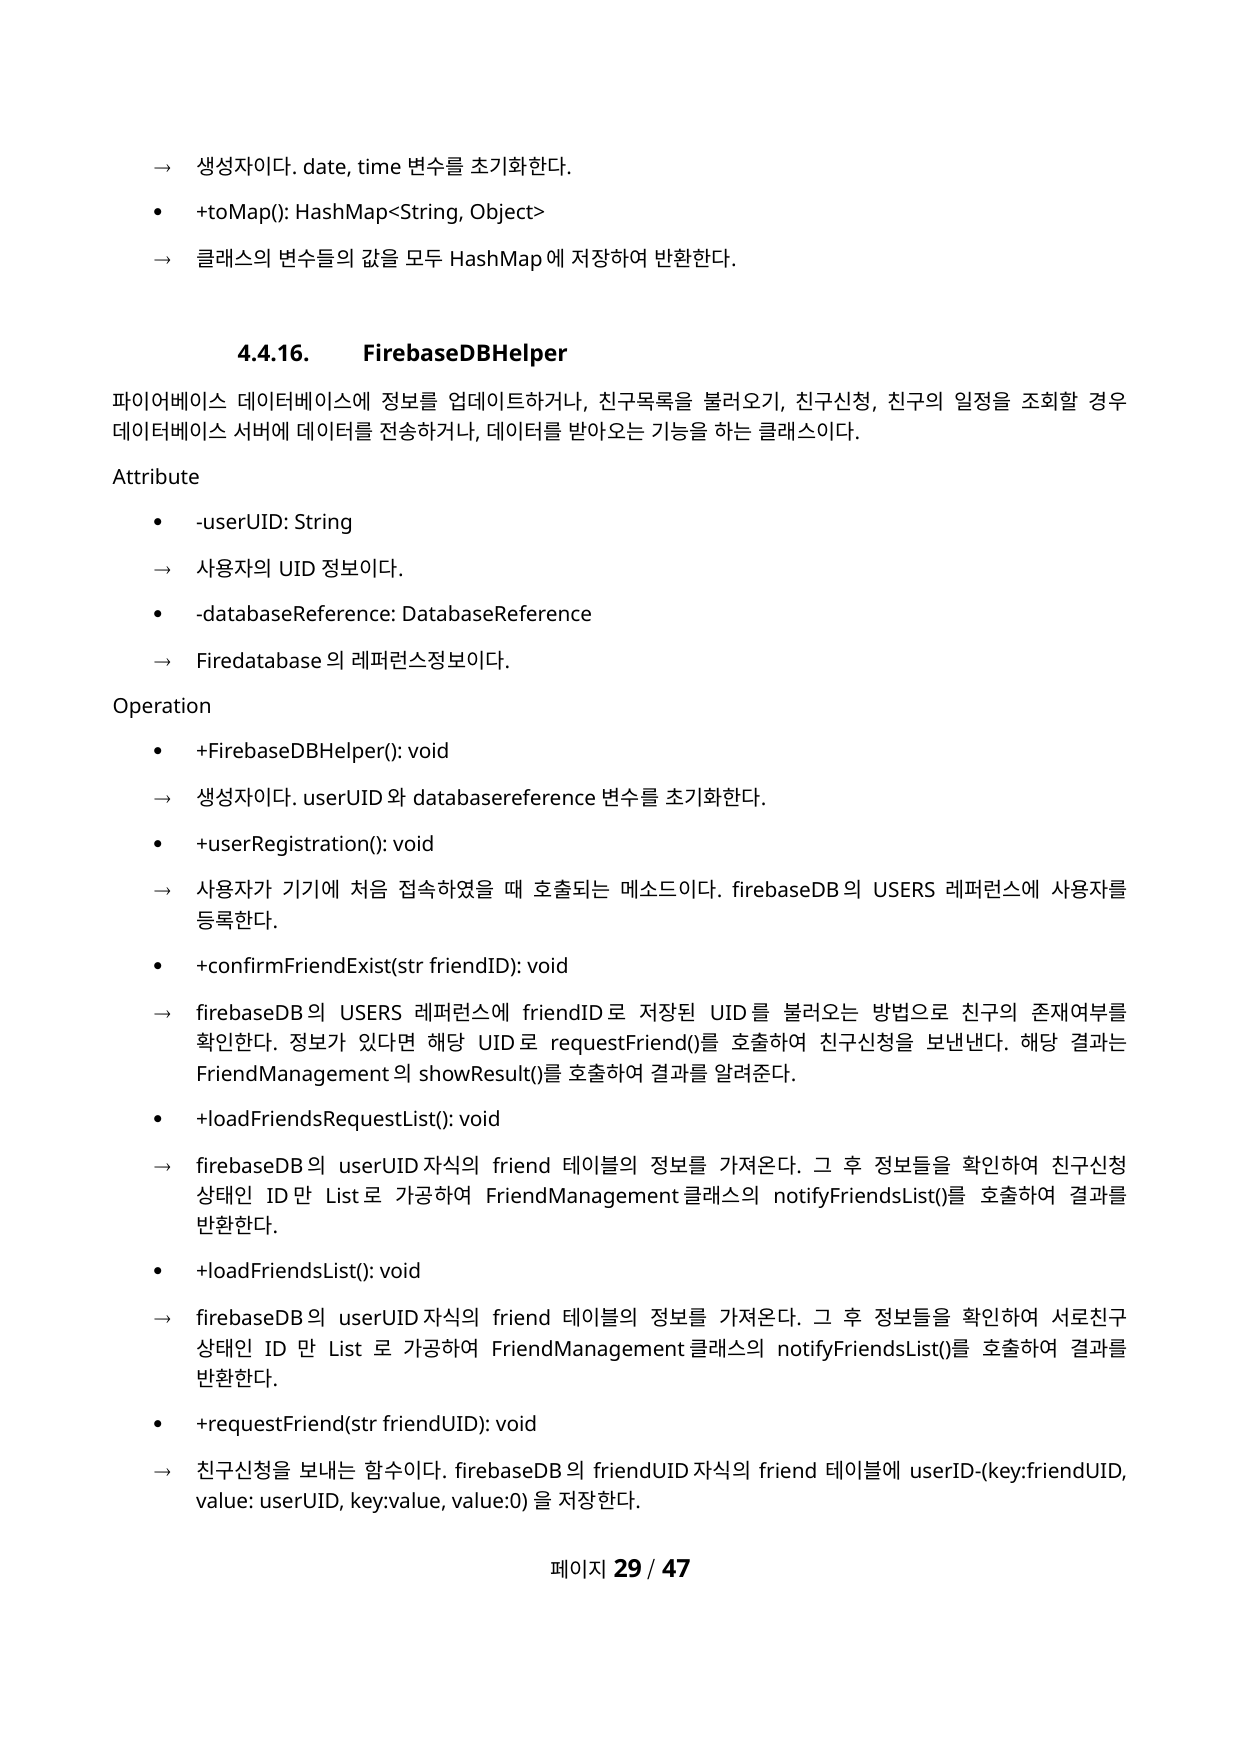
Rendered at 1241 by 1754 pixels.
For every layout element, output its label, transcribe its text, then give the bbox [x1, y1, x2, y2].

list +FirebaseDBHelper(): void [154, 737, 1128, 765]
list 사용자의 UID 정보이다. [154, 552, 1128, 583]
list 사용자가 기기에 처음 접속하였을 때 호출되는 메소드이다. firebaseDB의 USERS 레퍼런스에 사용자를 등록한다. [154, 874, 1128, 934]
list +loadFriendsList(): void [154, 1256, 1128, 1285]
list +toMap(): HashMap<String, Object> [154, 197, 1128, 225]
list 생성자이다. userUID와 databasereference 변수를 초기화한다. [154, 782, 1128, 812]
list firebaseDB의 userUID자식의 friend 테이블의 정보를 가져온다. 그 후 정보들을 확인하여 서로친구 상태인 ID 만 List 로 가공하여 FriendManagement클래스의 notifyFriendsList()를 호출하여 결과를 반환한다. [154, 1302, 1128, 1392]
list +confirmFriendExist(str friendID): void [154, 951, 1128, 979]
text Attribute [112, 462, 1128, 491]
list firebaseDB의 USERS 레퍼런스에 friendID로 저장된 UID를 불러오는 방법으로 친구의 존재여부를 확인한다. 정보가 있다면 해당 UID로 requestFriend()를 호출하여 친구신청을 보낸낸다. 해당 결과는 FriendManagement의 showResult()를 호출하여 결과를 알려준다. [154, 996, 1128, 1087]
list Firedatabase의 레퍼런스정보이다. [154, 644, 1128, 675]
list -databaseReference: DatabaseReference [154, 599, 1128, 628]
list -userUID: String [154, 507, 1128, 536]
list 클래스의 변수들의 값을 모두 HashMap에 저장하여 반환한다. [154, 242, 1128, 272]
list +userRegistration(): void [154, 829, 1128, 857]
list +requestFriend(str friendUID): void [154, 1409, 1128, 1438]
list firebaseDB의 userUID자식의 friend 테이블의 정보를 가져온다. 그 후 정보들을 확인하여 친구신청 상태인 ID만 List로 가공하여 FriendManagement클래스의 notifyFriendsList()를 호출하여 결과를 반환한다. [154, 1149, 1128, 1240]
text Operation [112, 691, 1128, 720]
list 생성자이다. date, time 변수를 초기화한다. [154, 150, 1128, 180]
text 파이어베이스 데이터베이스에 정보를 업데이트하거나, 친구목록을 불러오기, 친구신청, 친구의 일정을 조회할 경우 데이터베이스 서버에 데이터를 전송하거나, 데이터를 받아오는 기능을 하는 클래스이다. [112, 385, 1128, 446]
list 친구신청을 보내는 함수이다. firebaseDB의 friendUID자식의 friend 테이블에 userID-(key:friendUID, value: userUID, key:value, value:0) 을 저장한다. [154, 1454, 1128, 1515]
list +loadFriendsRequestList(): void [154, 1104, 1128, 1132]
list FirebaseDBHelper [237, 337, 1128, 368]
